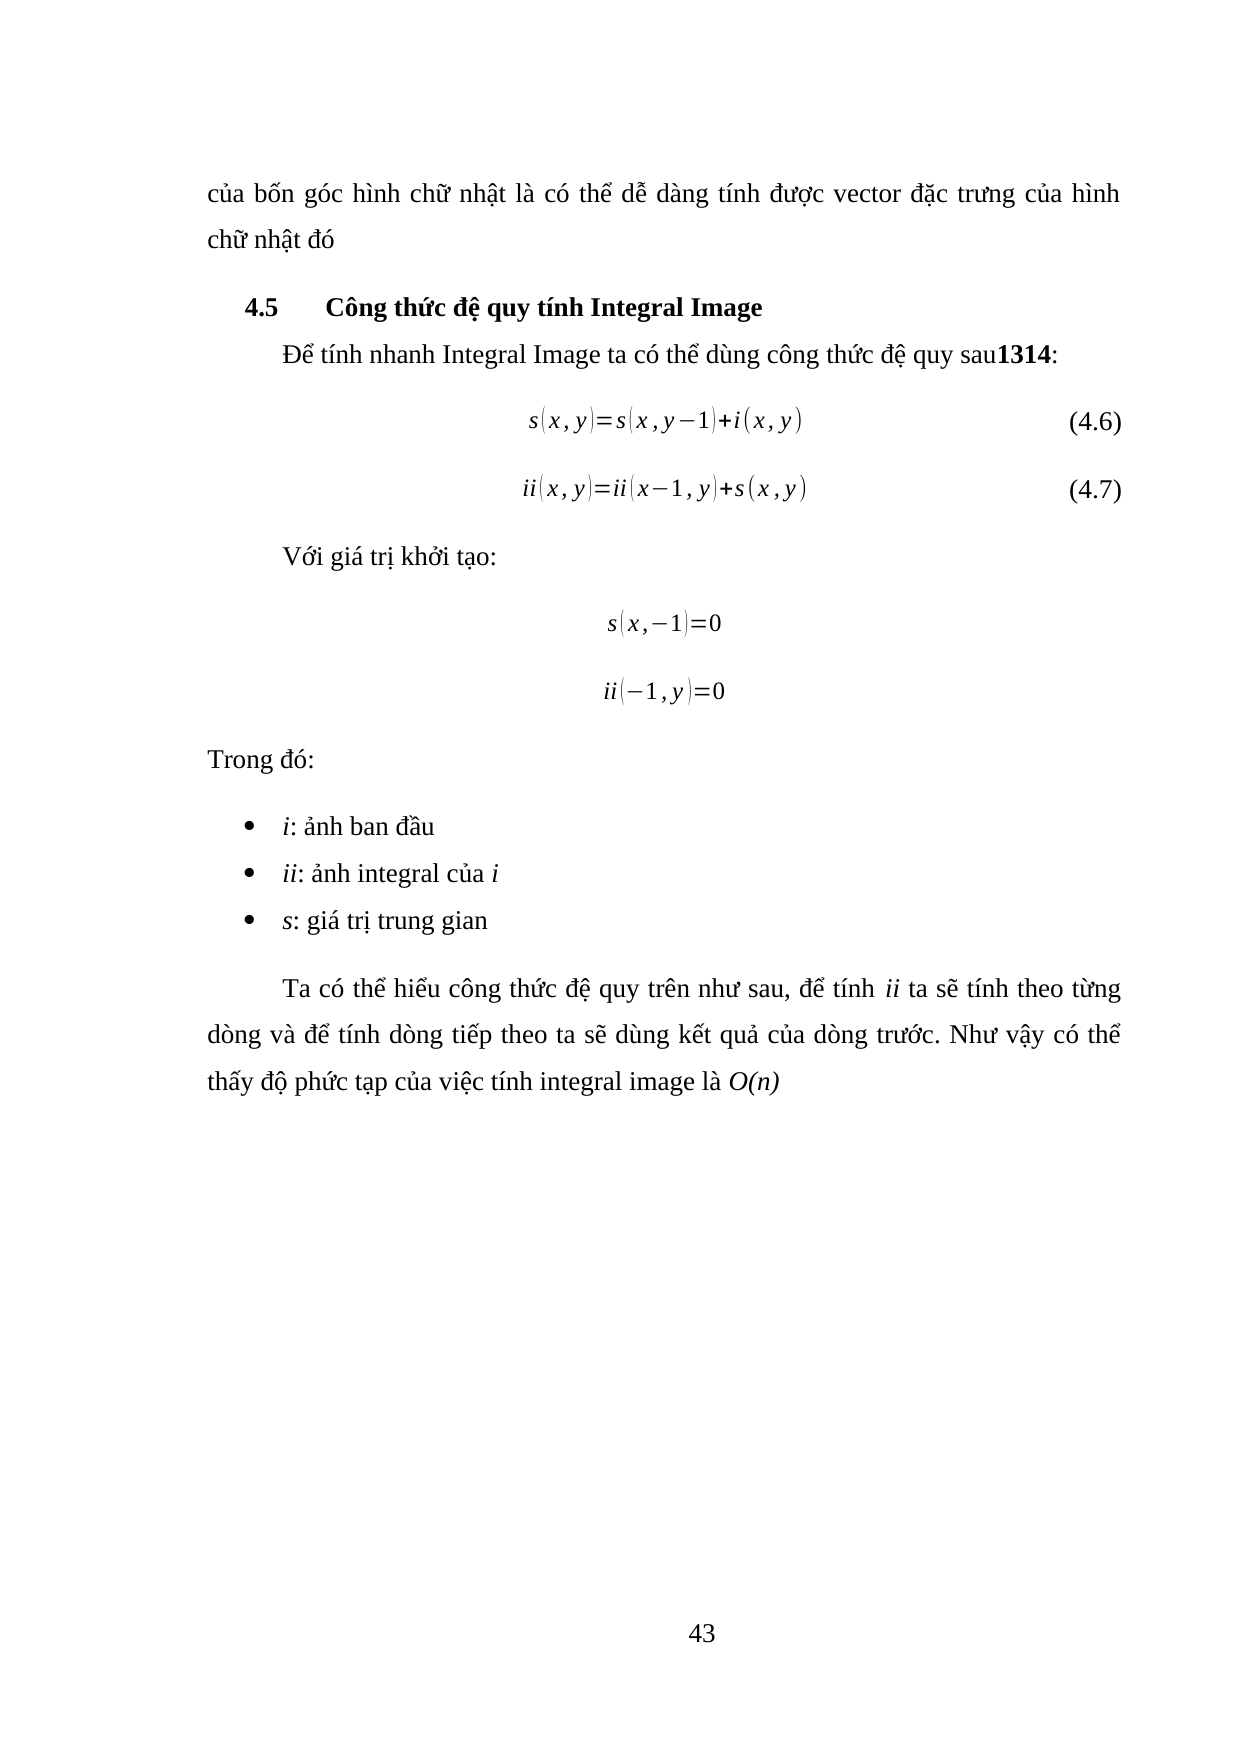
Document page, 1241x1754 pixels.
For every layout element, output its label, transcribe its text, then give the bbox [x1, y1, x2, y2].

text Để tính nhanh Integral Image ta có thể dùng công thức đệ quy sau: [207, 338, 1122, 369]
list i: ảnh ban đầu [244, 810, 1122, 842]
text Trong đó: [207, 743, 1122, 774]
text Ta có thể hiểu công thức đệ quy trên như sau, để tính ii ta sẽ tính theo từng dòng và để tính dòng tiếp theo ta sẽ dùng kết quả của dòng trước. Như vậy có thể thấy độ phức tạp của việc tính integral image là O(n) [207, 972, 1122, 1096]
list s: giá trị trung gian [244, 904, 1122, 935]
text Với giá trị khởi tạo: [207, 540, 1122, 571]
subtitle Công thức đệ quy tính Integral Image [244, 291, 1122, 322]
list ii: ảnh integral của i [244, 857, 1122, 888]
text (4.6) [207, 405, 1122, 436]
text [207, 177, 1122, 255]
text (4.7) [207, 473, 1122, 504]
